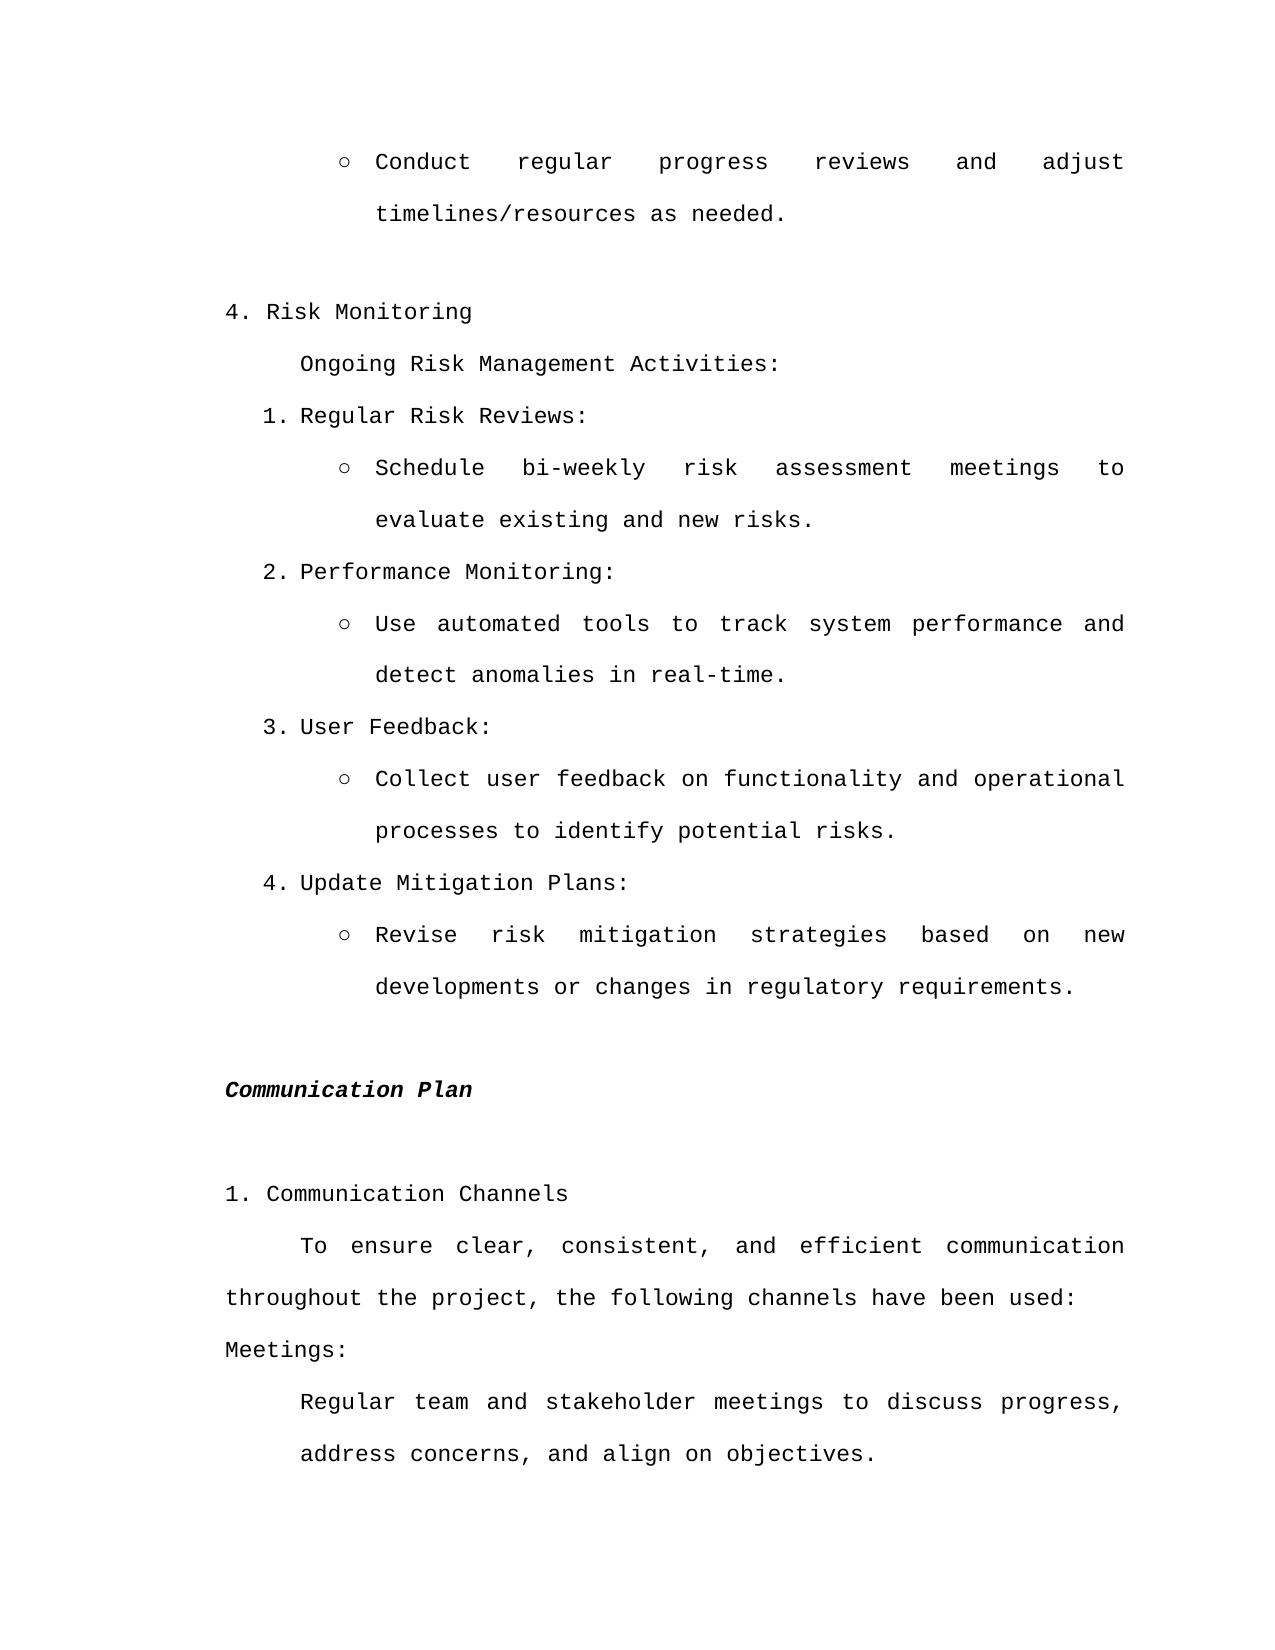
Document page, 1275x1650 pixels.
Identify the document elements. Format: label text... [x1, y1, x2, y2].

list Schedule bi-weekly risk assessment meetings to evaluate existing and new risks. [337, 456, 1125, 534]
subtitle 4. Risk Monitoring [225, 301, 1125, 327]
subtitle 1. Communication Channels [225, 1182, 1125, 1208]
list Conduct regular progress reviews and adjust timelines/resources as needed. [337, 150, 1125, 228]
list Revise risk mitigation strategies based on new developments or changes in regulatory requirements. [337, 923, 1125, 1001]
text To ensure clear, consistent, and efficient communication throughout the project, the following channels have been used: [225, 1234, 1125, 1312]
list Regular Risk Reviews: [262, 404, 1125, 430]
list Use automated tools to track system performance and detect anomalies in real-time. [337, 612, 1125, 690]
list User Feedback: [262, 716, 1125, 742]
list Collect user feedback on functionality and operational processes to identify potential risks. [337, 767, 1125, 845]
list Performance Monitoring: [262, 560, 1125, 586]
list Update Mitigation Plans: [262, 871, 1125, 897]
text Ongoing Risk Management Activities: [225, 352, 1125, 378]
text Meetings: [225, 1338, 1125, 1364]
text Communication Plan [225, 1079, 1125, 1105]
text Regular team and stakeholder meetings to discuss progress, address concerns, and align on objectives. [300, 1390, 1125, 1468]
